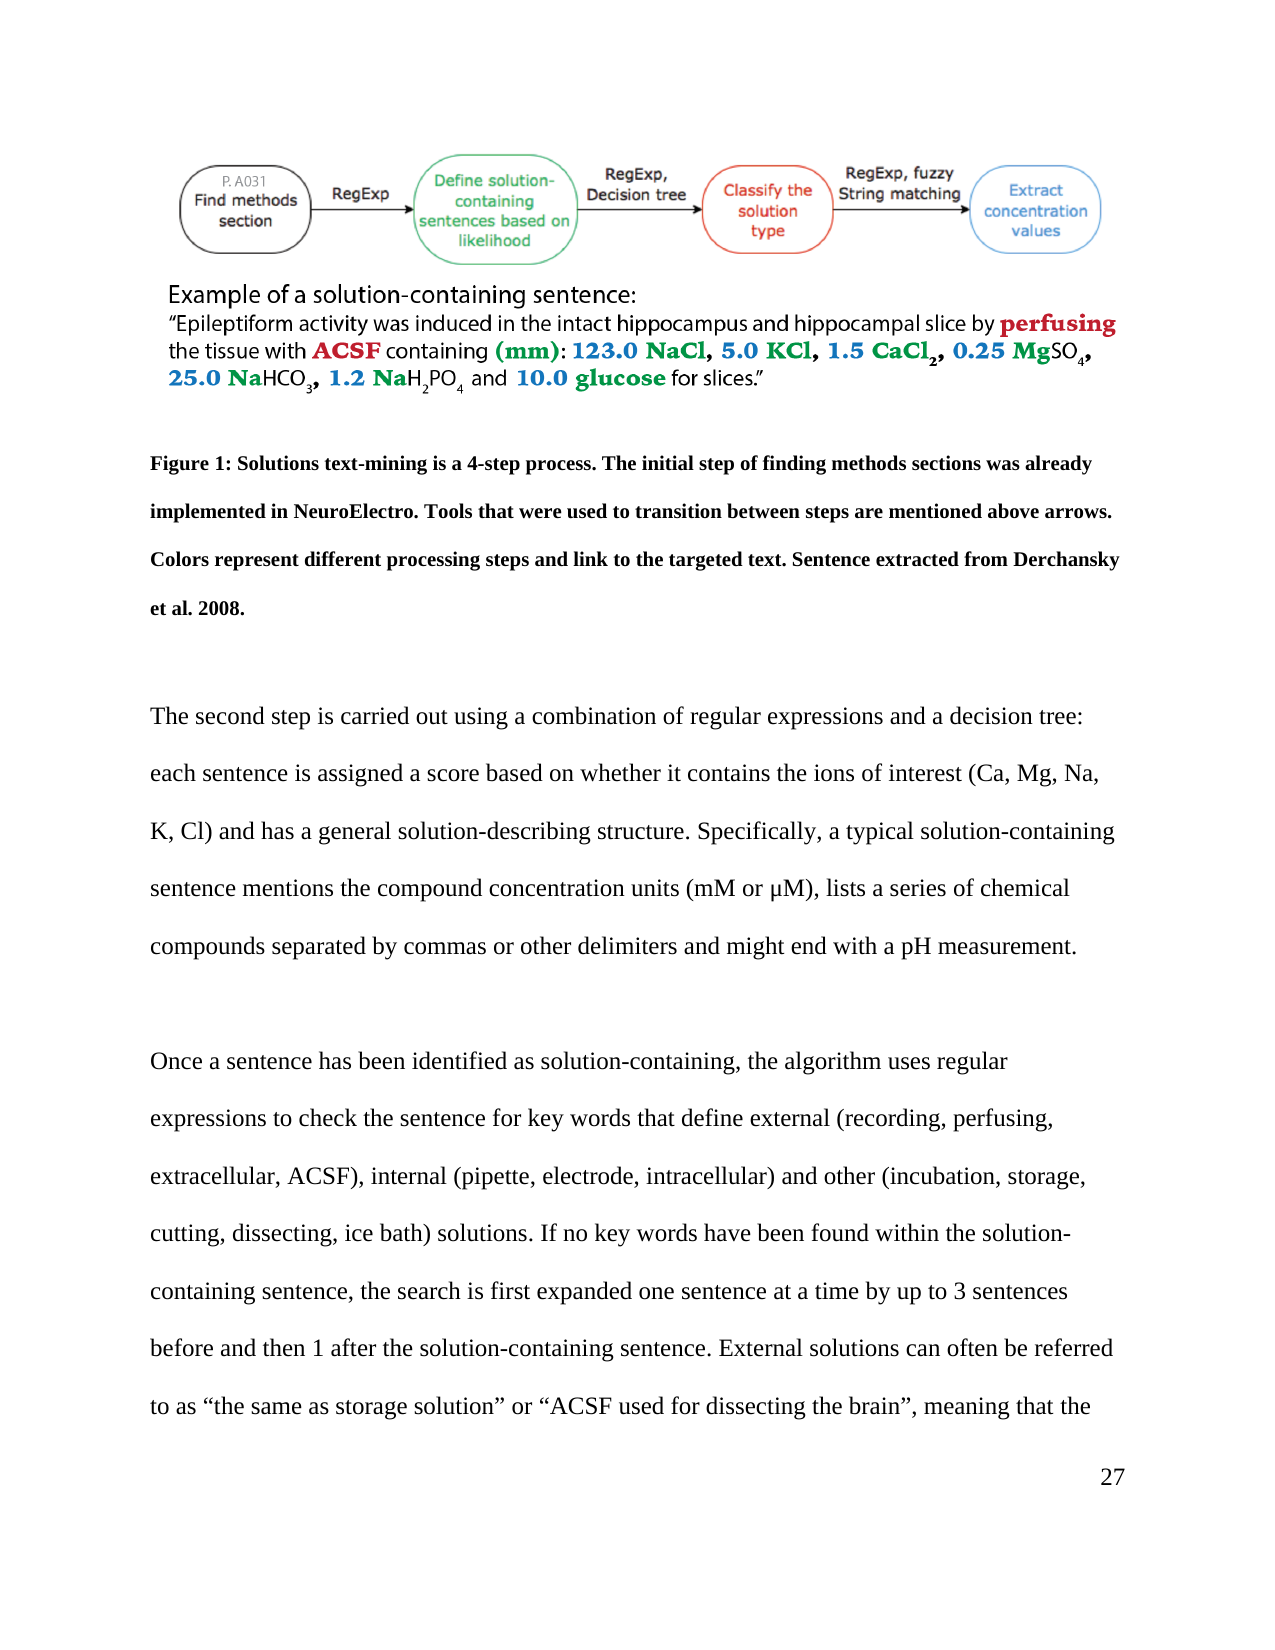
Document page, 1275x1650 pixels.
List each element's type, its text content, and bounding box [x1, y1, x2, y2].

picture [150, 150, 1125, 410]
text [150, 1046, 1125, 1420]
text The second step is carried out using a combination of regular expressions and a decision tree: each sentence is assigned a score based on whether it contains the ions of interest (Ca, Mg, Na, K, Cl) and has a general solution-describing structure. Specifically, a typical solution-containing sentence mentions the compound concentration units (mM or μM), lists a series of chemical compounds separated by commas or other delimiters and might end with a pH measurement. [150, 701, 1125, 960]
text Figure 1: Solutions text-mining is a 4-step process. The initial step of finding methods sections was already implemented in NeuroElectro. Tools that were used to transition between steps are mentioned above arrows. Colors represent different processing steps and link to the targeted text. Sentence extracted from Derchansky et al. 2008. [150, 451, 1125, 619]
